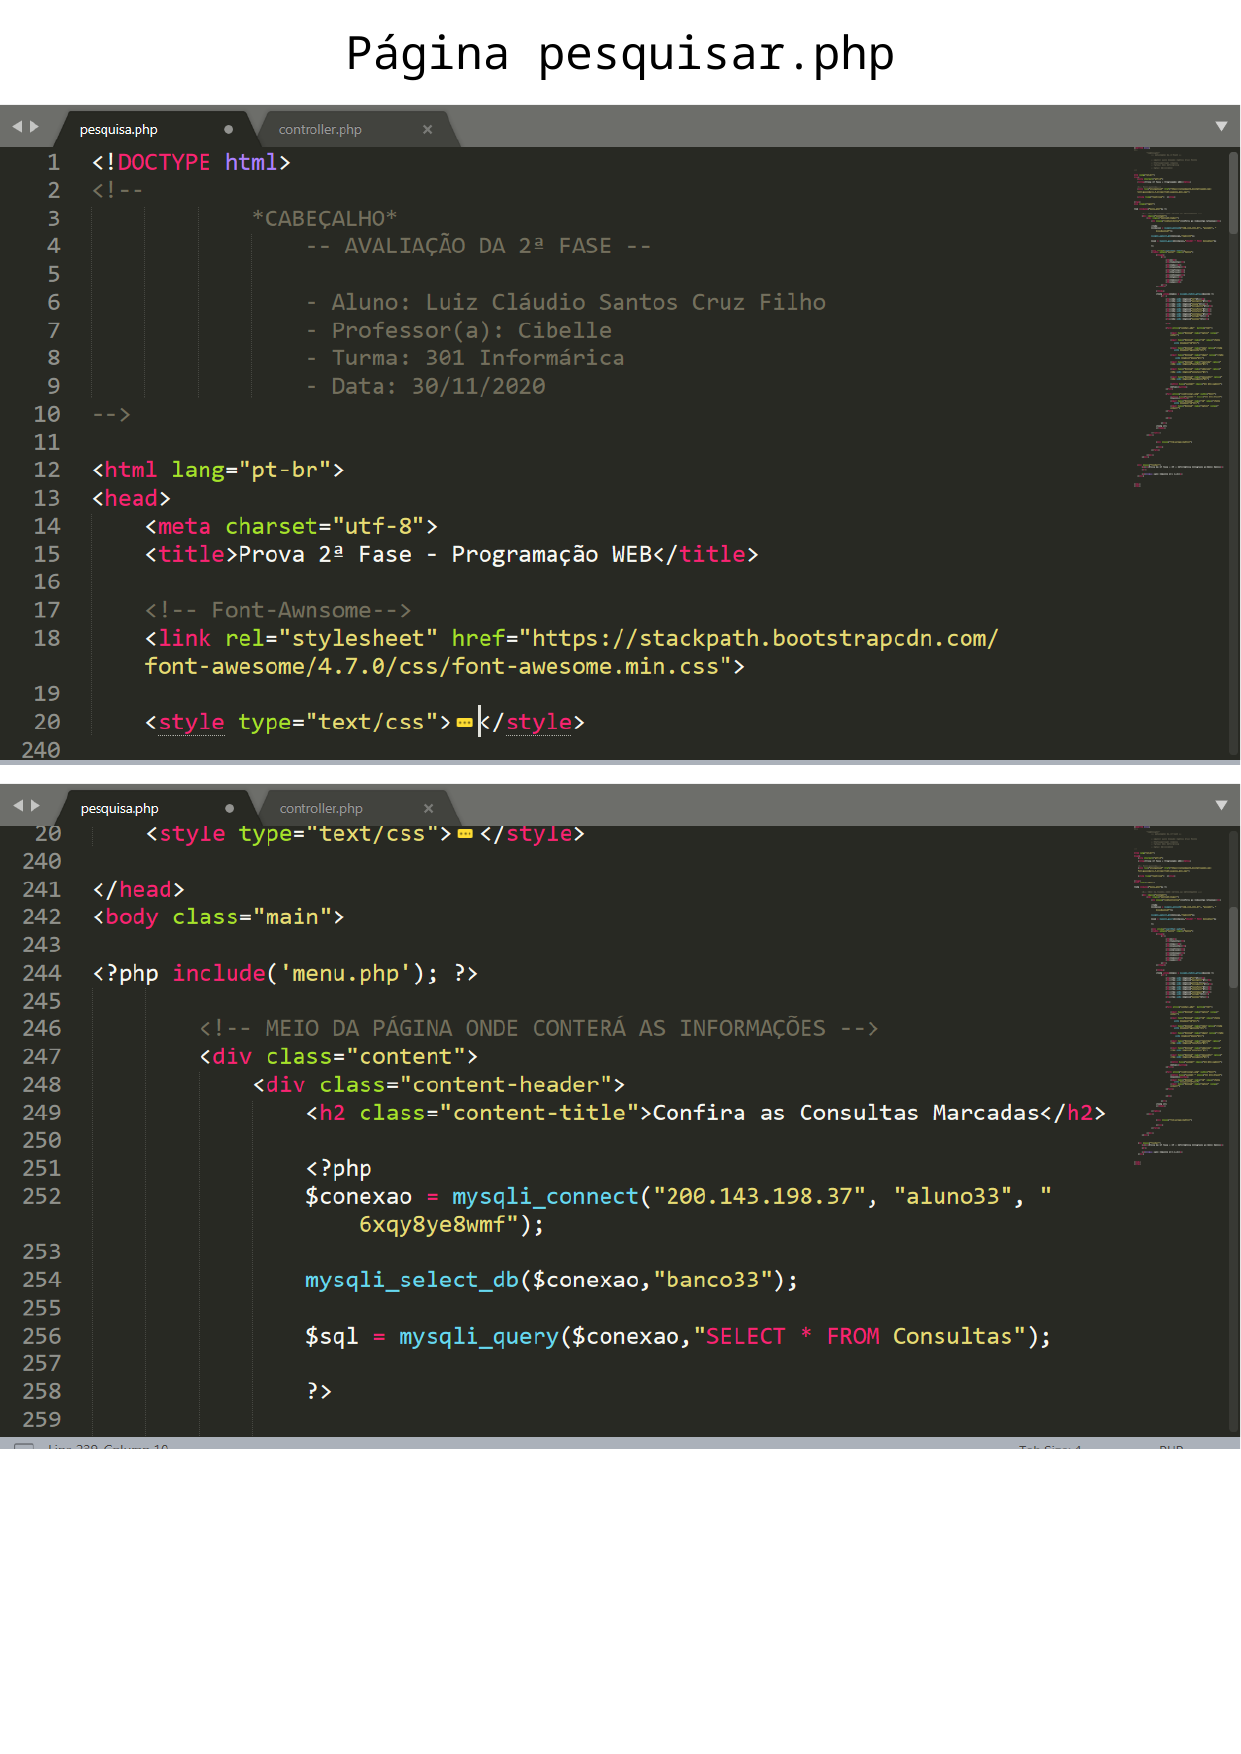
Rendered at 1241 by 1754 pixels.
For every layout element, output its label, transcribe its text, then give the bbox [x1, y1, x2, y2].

picture [0, 104, 1241, 765]
picture [0, 783, 1241, 1449]
text Página pesquisar.php [0, 20, 1240, 82]
